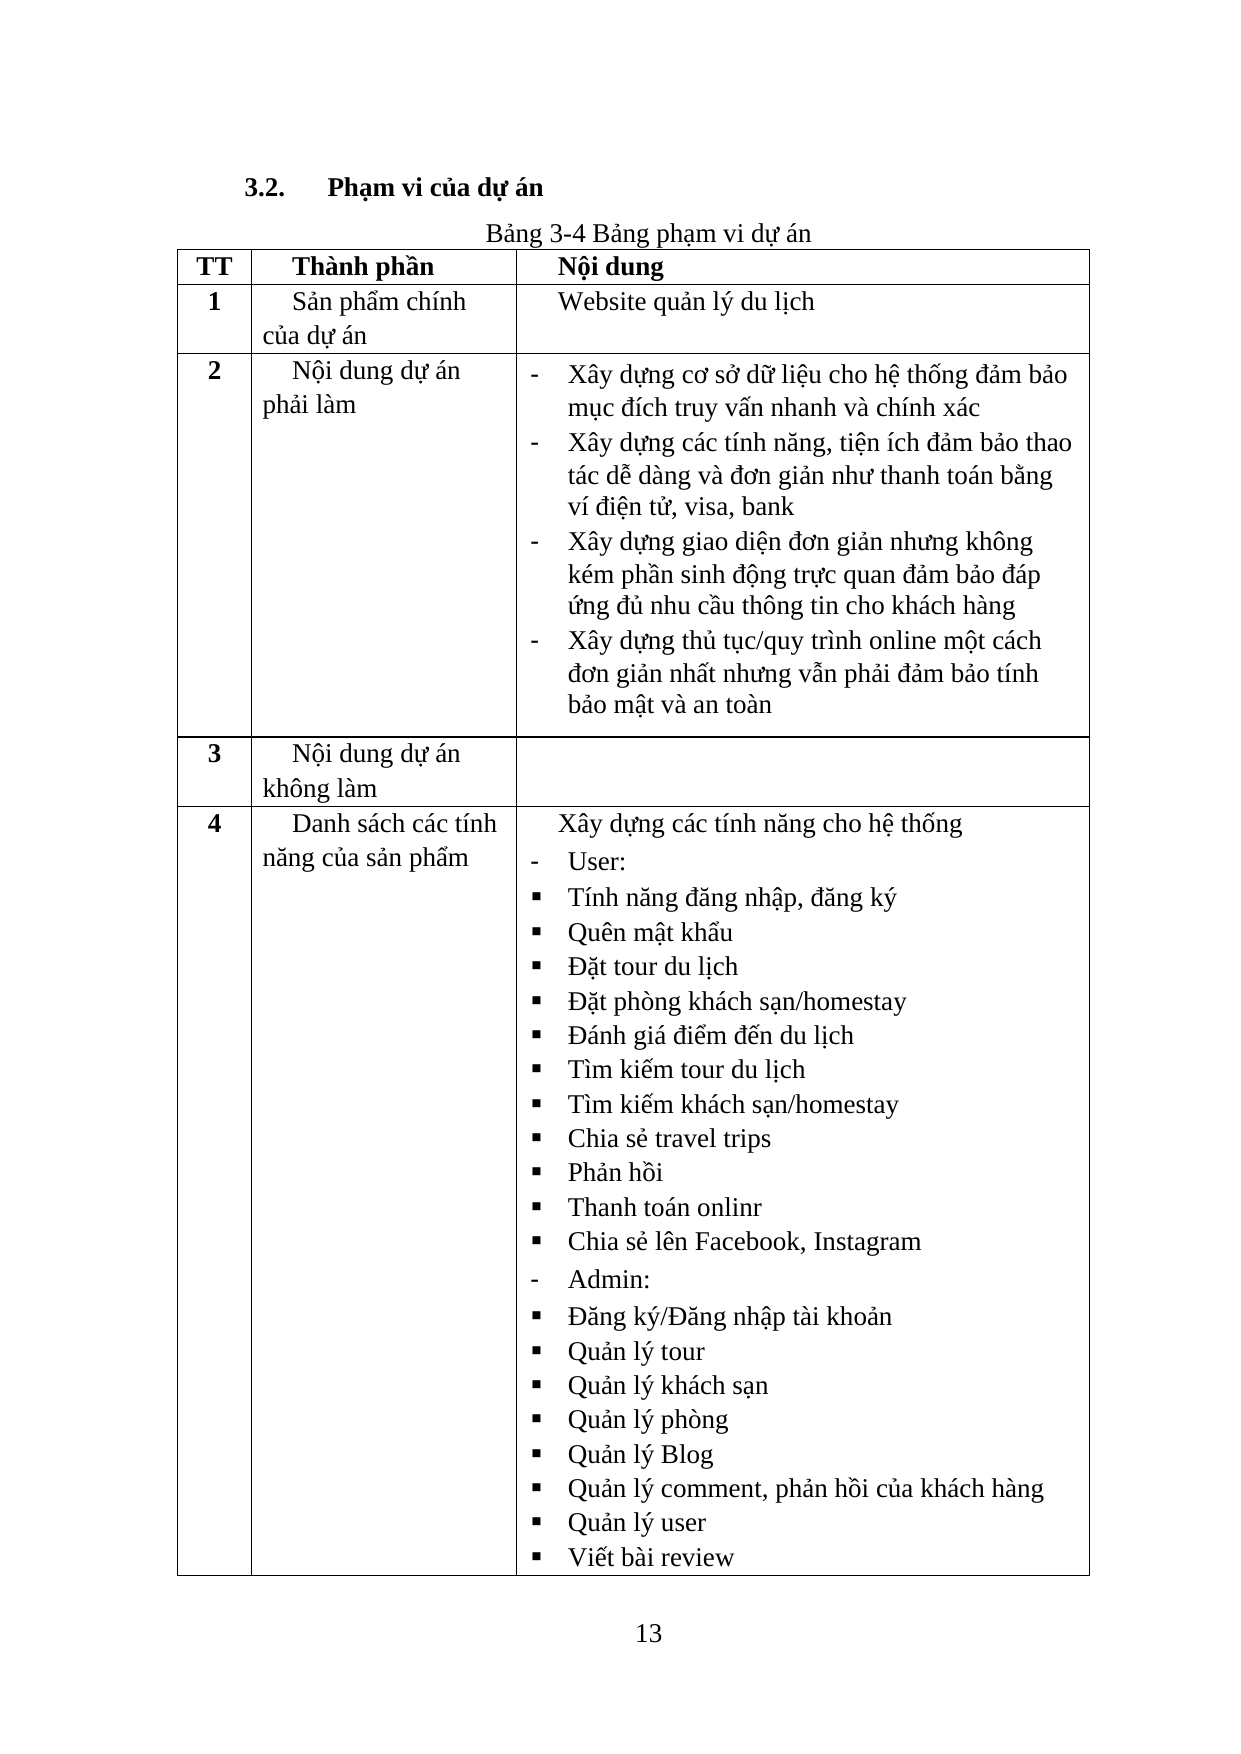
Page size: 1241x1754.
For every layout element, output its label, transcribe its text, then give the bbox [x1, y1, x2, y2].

table_cell Nội dung dự án phải làm [252, 354, 516, 736]
table_cell Xây dựng cơ sở dữ liệu cho hệ thống đảm bảo mục đích truy vấn nhanh và chính xác Xây dựng các tính năng, tiện ích đảm bảo thao tác dễ dàng và đơn giản như thanh toán bằng ví điện tử, visa, bank Xây dựng giao diện đơn giản nhưng không kém phần sinh động trực quan đảm bảo đáp ứng đủ nhu cầu thông tin cho khách hàng Xây dựng thủ tục/quy trình online một cách đơn giản nhất nhưng vẫn phải đảm bảo tính bảo mật và an toàn [517, 354, 1089, 736]
table_cell Xây dựng các tính năng cho hệ thống User: Tính năng đăng nhập, đăng ký Quên mật khẩu Đặt tour du lịch Đặt phòng khách sạn/homestay Đánh giá điểm đến du lịch Tìm kiếm tour du lịch Tìm kiếm khách sạn/homestay Chia sẻ travel trips Phản hồi Thanh toán onlinr Chia sẻ lên Facebook, Instagram Admin: Đăng ký/Đăng nhập tài khoản Quản lý tour Quản lý khách sạn Quản lý phòng Quản lý Blog Quản lý comment, phản hồi của khách hàng Quản lý user Viết bài review [517, 807, 1089, 1575]
table_cell 2 [178, 354, 251, 736]
table_cell 1 [178, 285, 251, 353]
table_header Thành phần [252, 250, 516, 284]
table_header TT [178, 250, 251, 284]
table_header Nội dung [517, 250, 1089, 284]
table_cell Nội dung dự án không làm [252, 738, 516, 806]
table_cell [517, 738, 1089, 806]
table_cell 4 [178, 807, 251, 1575]
subtitle Phạm vi của dự án [215, 171, 1090, 202]
table_cell Website quản lý du lịch [517, 285, 1089, 353]
table_cell 3 [178, 738, 251, 806]
table_cell Sản phẩm chính của dự án [252, 285, 516, 353]
table_cell Danh sách các tính năng của sản phẩm [252, 807, 516, 1575]
